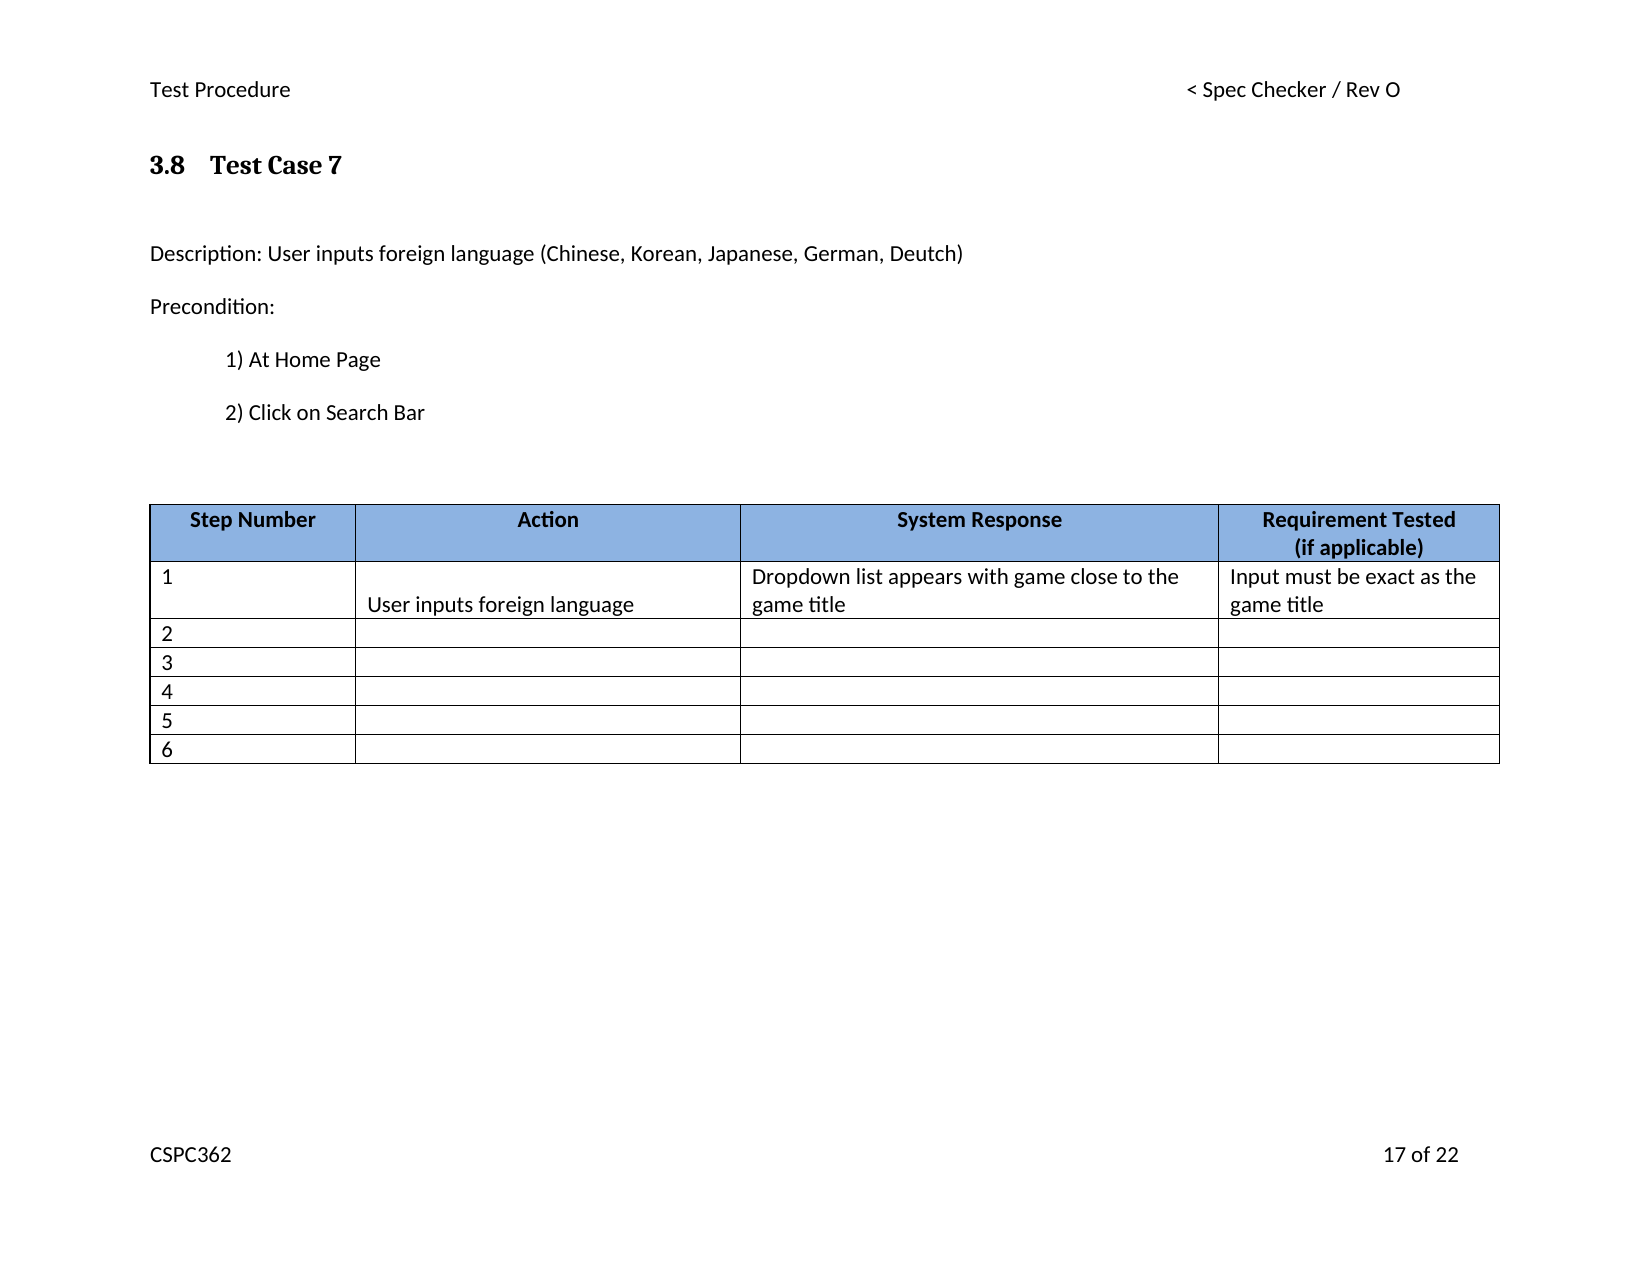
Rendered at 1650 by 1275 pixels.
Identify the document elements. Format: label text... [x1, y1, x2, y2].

table_cell [741, 706, 1218, 734]
table_header Step Number [151, 505, 355, 561]
table_cell Input must be exact as the game title [1219, 562, 1499, 618]
table_cell [356, 735, 740, 763]
table_cell [356, 706, 740, 734]
table_cell Dropdown list appears with game close to the game title [741, 562, 1218, 618]
table_cell [1219, 677, 1499, 705]
table_cell User inputs foreign language [356, 562, 740, 618]
subtitle Test Case 7 [150, 150, 1500, 181]
table_cell 1 [151, 562, 355, 618]
table_cell [741, 619, 1218, 647]
table_cell [356, 648, 740, 676]
table_cell 6 [151, 735, 355, 763]
table_header Requirement Tested (if applicable) [1219, 505, 1499, 561]
table_cell [1219, 735, 1499, 763]
table_cell [741, 648, 1218, 676]
table_cell 2 [151, 619, 355, 647]
table_header System Response [741, 505, 1218, 561]
table_cell [741, 735, 1218, 763]
text 2) Click on Search Bar [150, 398, 1500, 426]
table_cell 5 [151, 706, 355, 734]
text 1) At Home Page [150, 345, 1500, 373]
table_cell 4 [151, 677, 355, 705]
table_cell 3 [151, 648, 355, 676]
table_cell [356, 677, 740, 705]
table_cell [1219, 619, 1499, 647]
table_cell [1219, 648, 1499, 676]
table_cell [356, 619, 740, 647]
text Precondition: [150, 292, 1500, 320]
table_header Action [356, 505, 740, 561]
table_cell [1219, 706, 1499, 734]
table_cell [741, 677, 1218, 705]
text Description: User inputs foreign language (Chinese, Korean, Japanese, German, Deutch) [150, 239, 1500, 267]
